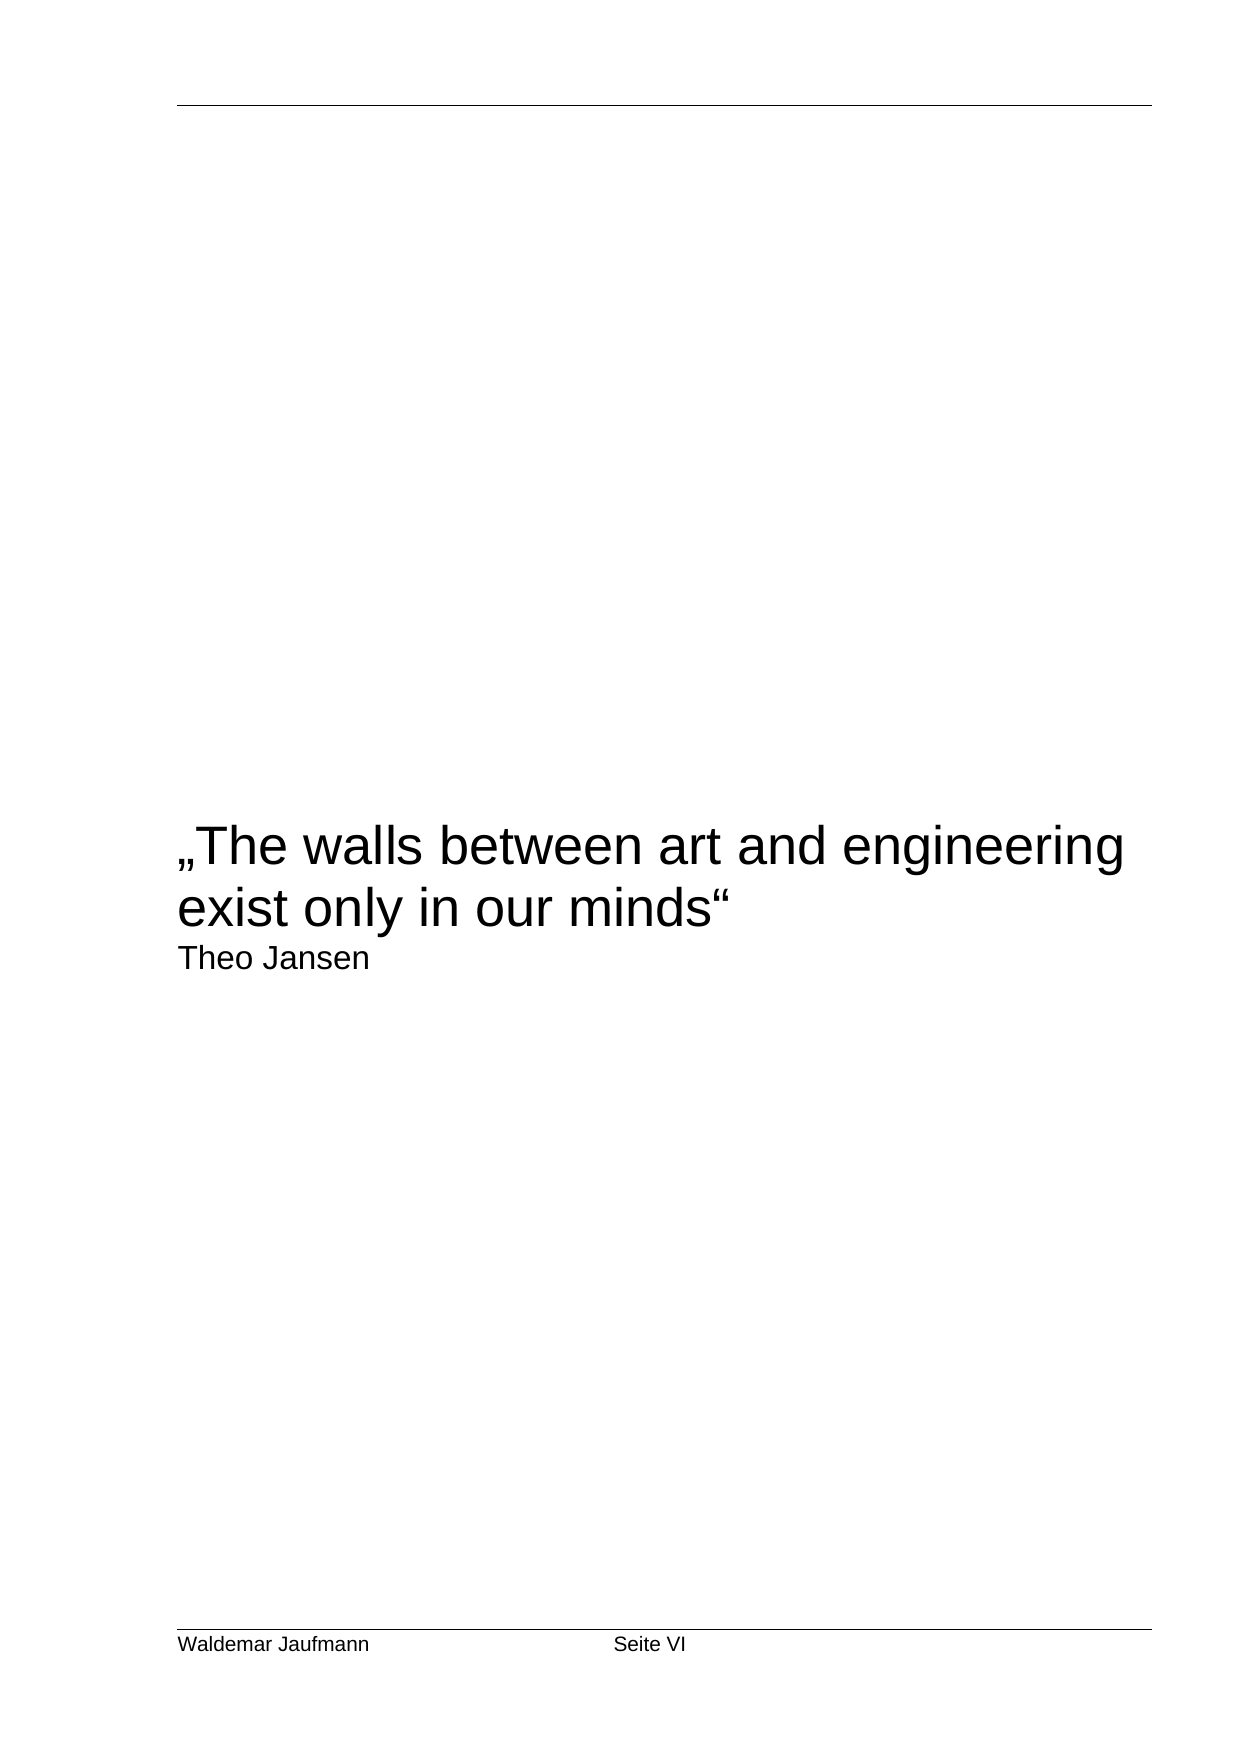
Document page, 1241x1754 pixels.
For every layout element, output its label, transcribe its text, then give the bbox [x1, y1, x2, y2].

text Theo Jansen [177, 938, 1152, 977]
text „The walls between art and engineering exist only in our minds“ [177, 814, 1152, 938]
